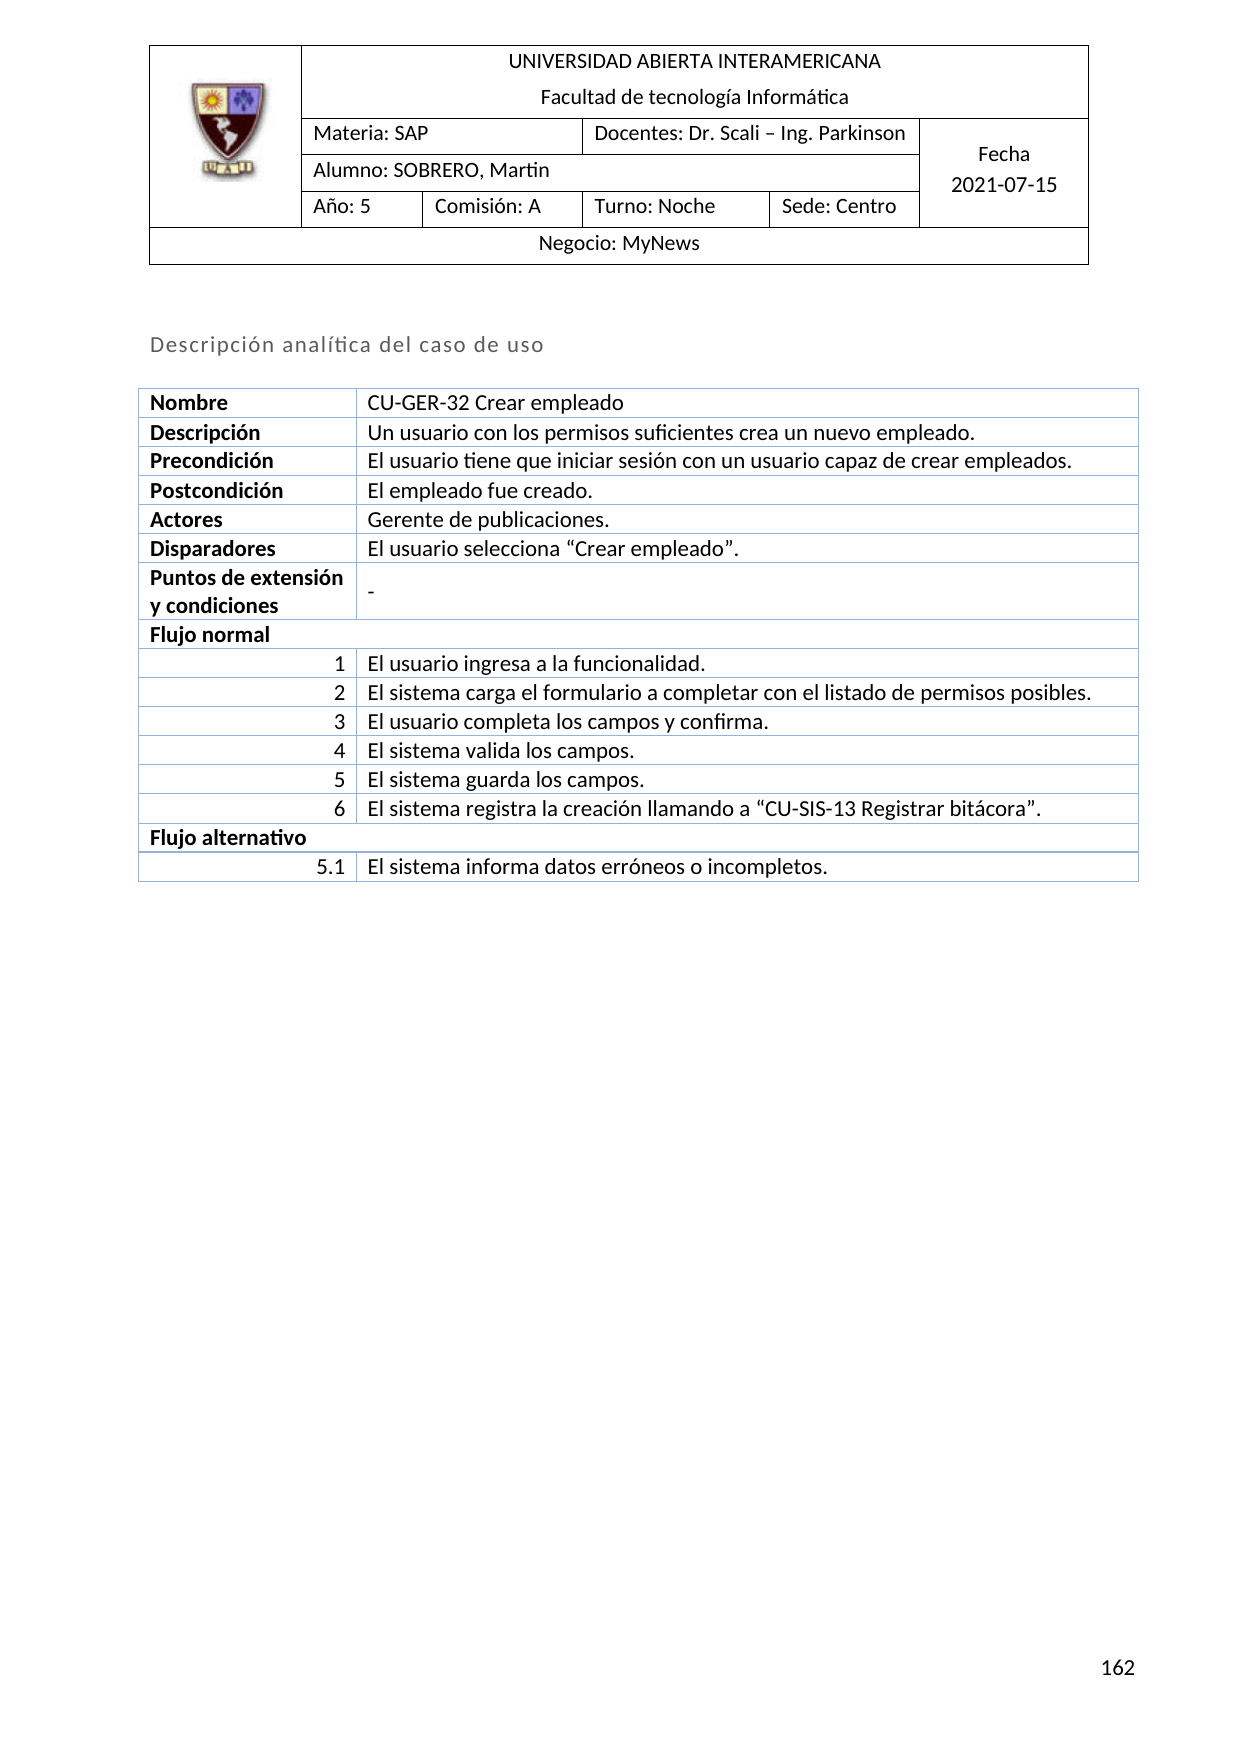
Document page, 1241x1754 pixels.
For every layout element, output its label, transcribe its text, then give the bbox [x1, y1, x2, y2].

table_cell El usuario selecciona “Crear empleado”. [357, 534, 1138, 562]
table_cell Flujo normal [139, 620, 1138, 648]
table_cell 5.1 [139, 853, 356, 881]
subtitle Descripción analítica del caso de uso [150, 330, 1135, 358]
table_cell 6 [139, 794, 356, 822]
table_cell Puntos de extensión y condiciones [139, 563, 356, 619]
table_cell Actores [139, 505, 356, 533]
table_cell El sistema carga el formulario a completar con el listado de permisos posibles. [357, 678, 1138, 706]
table_cell Gerente de publicaciones. [357, 505, 1138, 533]
table_cell El usuario ingresa a la funcionalidad. [357, 649, 1138, 677]
table_cell El sistema informa datos erróneos o incompletos. [357, 853, 1138, 881]
table_cell Flujo alternativo [139, 824, 1138, 851]
table_cell El usuario tiene que iniciar sesión con un usuario capaz de crear empleados. [357, 447, 1138, 475]
table_cell 2 [139, 678, 356, 706]
table_cell - [357, 563, 1138, 619]
table_header Nombre [139, 389, 356, 417]
table_cell 5 [139, 765, 356, 793]
table_cell 4 [139, 736, 356, 764]
table_cell El empleado fue creado. [357, 476, 1138, 504]
table_cell 1 [139, 649, 356, 677]
table_cell Descripción [139, 418, 356, 446]
table_cell Postcondición [139, 476, 356, 504]
table_cell El usuario completa los campos y confirma. [357, 707, 1138, 735]
table_cell El sistema registra la creación llamando a “CU-SIS-13 Registrar bitácora”. [357, 794, 1138, 822]
picture [177, 74, 278, 187]
table_cell El sistema valida los campos. [357, 736, 1138, 764]
table_cell El sistema guarda los campos. [357, 765, 1138, 793]
table_cell 3 [139, 707, 356, 735]
table_cell Precondición [139, 447, 356, 475]
table_cell Un usuario con los permisos suficientes crea un nuevo empleado. [357, 418, 1138, 446]
table_cell Disparadores [139, 534, 356, 562]
table_header CU-GER-32 Crear empleado [357, 389, 1138, 417]
